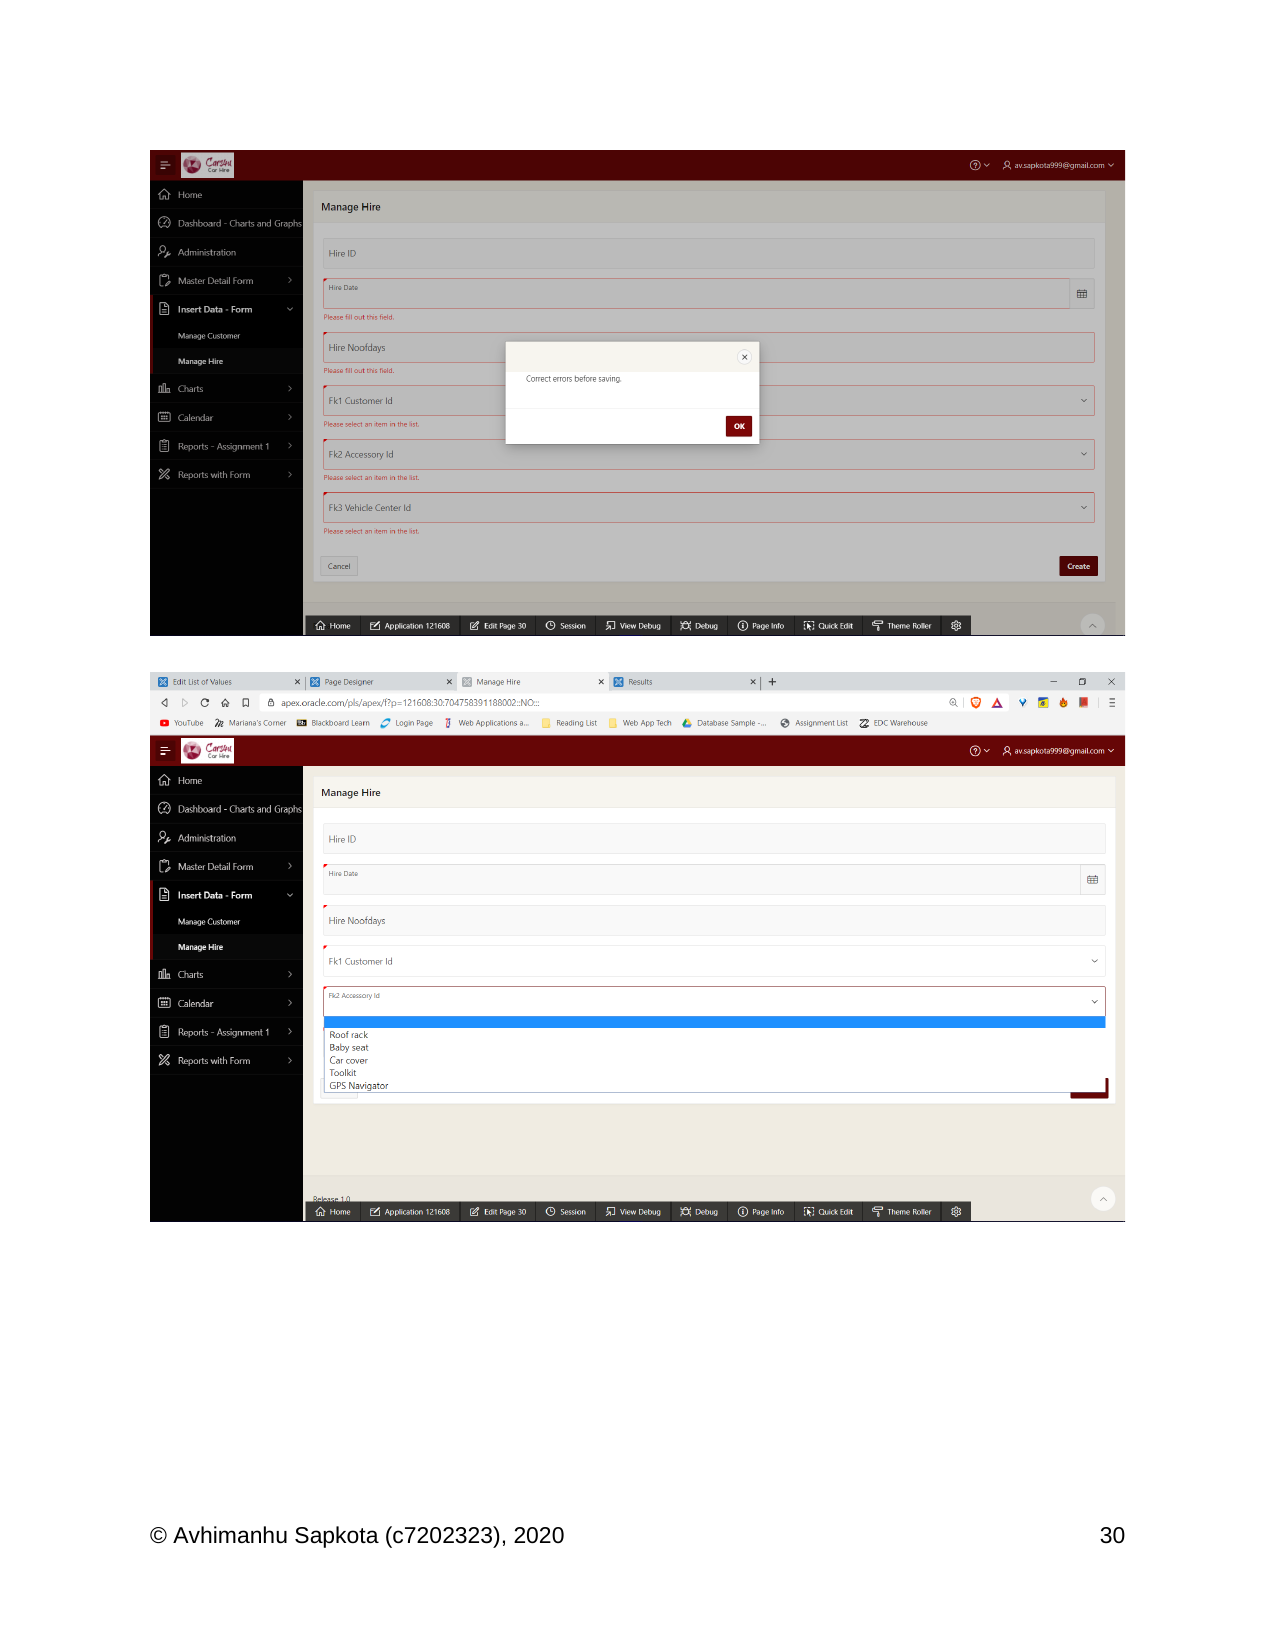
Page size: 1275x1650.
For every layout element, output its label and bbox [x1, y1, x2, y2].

picture [150, 672, 1125, 1222]
picture [150, 150, 1125, 636]
